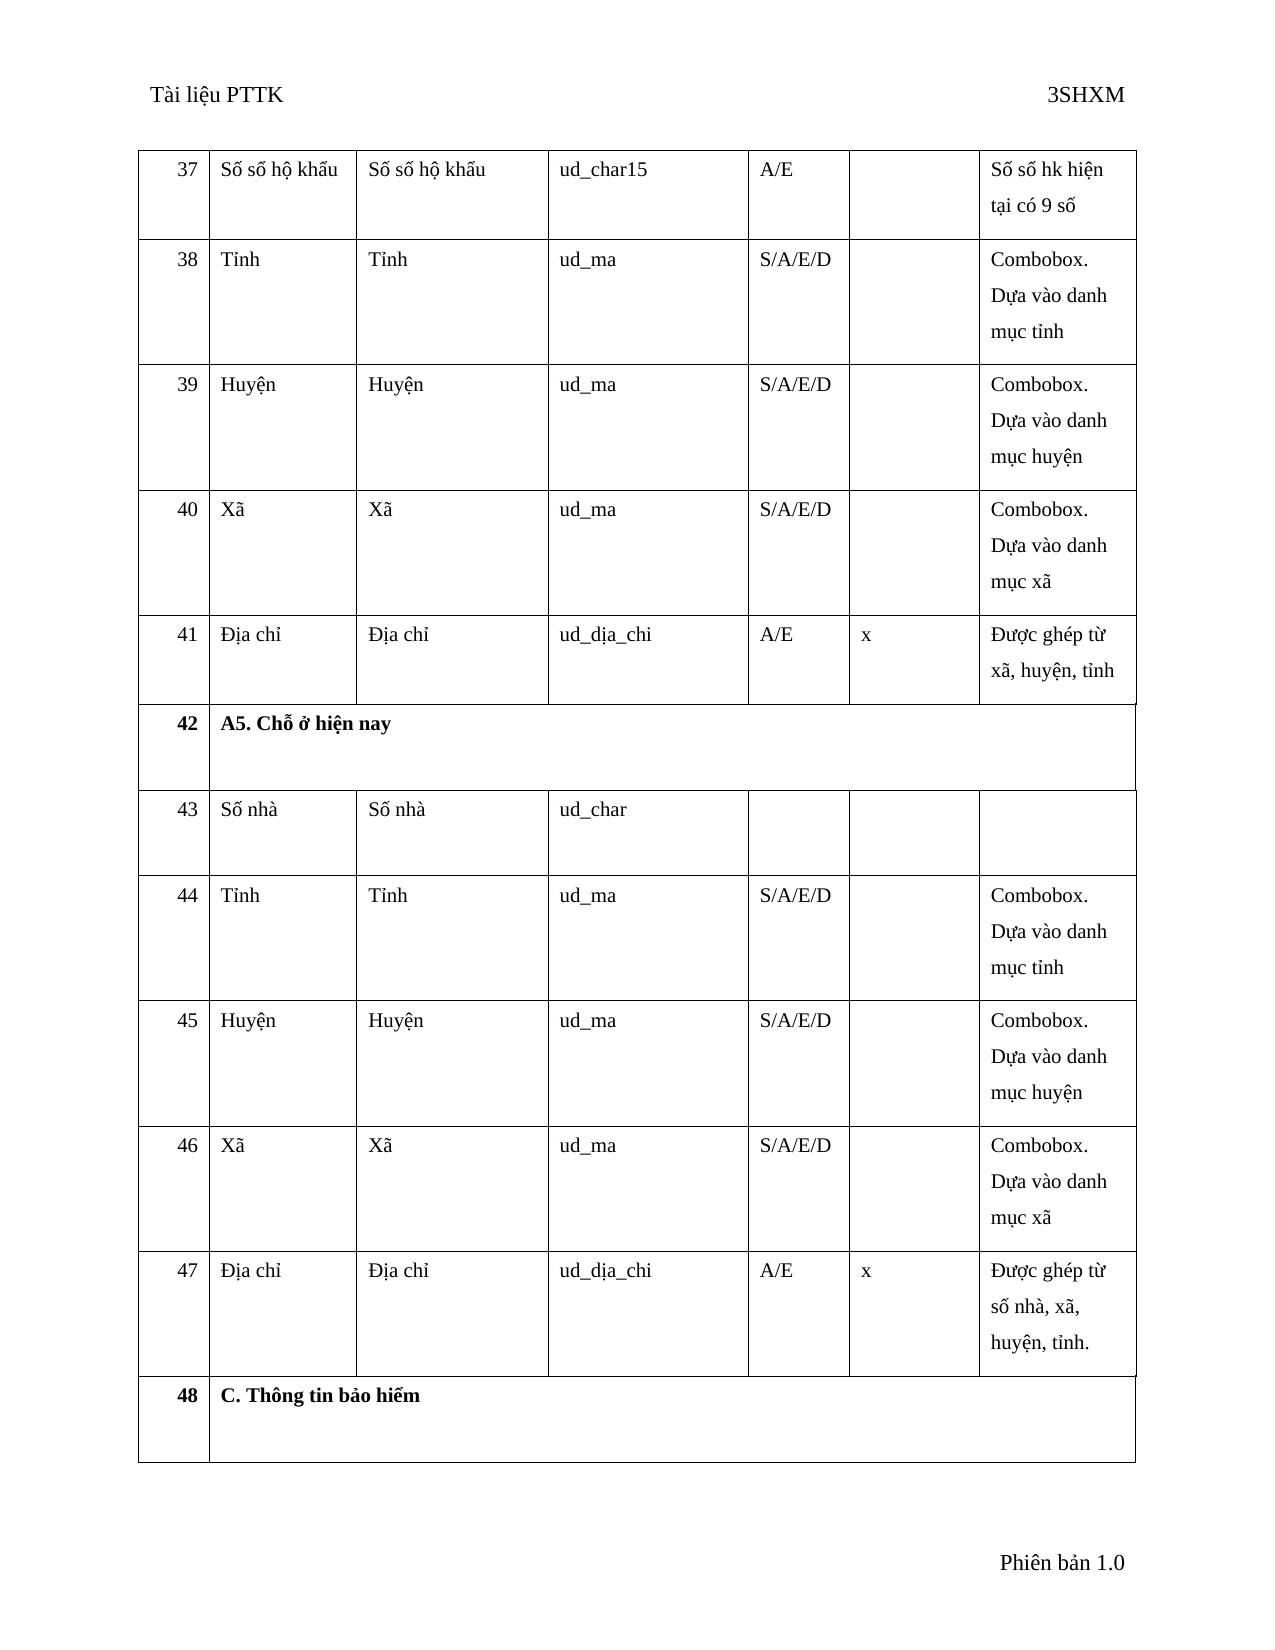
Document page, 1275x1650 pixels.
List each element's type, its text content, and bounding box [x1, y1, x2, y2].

table_cell [139, 491, 209, 615]
table_cell S/A/E/D [749, 491, 849, 615]
table_cell S/A/E/D [749, 1001, 849, 1126]
table_cell Địa chỉ [357, 1252, 548, 1376]
table_cell ud_ma [549, 491, 748, 615]
table_cell Combobox. Dựa vào danh mục tỉnh [980, 240, 1136, 364]
table_cell x [850, 1252, 979, 1376]
table_cell [139, 151, 209, 239]
table_cell S/A/E/D [749, 1127, 849, 1251]
table_cell S/A/E/D [749, 365, 849, 489]
table_cell Tỉnh [210, 240, 356, 364]
table_cell Địa chỉ [357, 616, 548, 704]
table_cell [139, 1127, 209, 1251]
table_cell x [850, 616, 979, 704]
table_cell [139, 1001, 209, 1126]
table_cell ud_char [549, 791, 748, 875]
table_cell ud_char15 [549, 151, 748, 239]
table_cell [850, 1001, 979, 1126]
table_cell [850, 151, 979, 239]
table_cell Được ghép từ xã, huyện, tỉnh [980, 616, 1136, 704]
table_cell Địa chỉ [210, 1252, 356, 1376]
table_cell ud_dịa_chi [549, 1252, 748, 1376]
table_cell [850, 791, 979, 875]
table_cell Xã [357, 1127, 548, 1251]
table_cell ud_ma [549, 1127, 748, 1251]
table_cell Số sổ hk hiện tại có 9 số [980, 151, 1136, 239]
table_cell ud_ma [549, 876, 748, 1000]
table_cell [139, 1377, 209, 1462]
table_cell [850, 1127, 979, 1251]
table_cell [749, 791, 849, 875]
table_cell [139, 616, 209, 704]
table_cell [139, 791, 209, 875]
table_cell ud_ma [549, 1001, 748, 1126]
table_cell Số nhà [357, 791, 548, 875]
table_cell Huyện [357, 1001, 548, 1126]
table_cell Combobox. Dựa vào danh mục xã [980, 1127, 1136, 1251]
table_cell ud_ma [549, 365, 748, 489]
table_cell [850, 876, 979, 1000]
table_cell ud_dịa_chi [549, 616, 748, 704]
table_cell Tỉnh [357, 876, 548, 1000]
table_cell [139, 365, 209, 489]
table_cell Huyện [357, 365, 548, 489]
table_cell S/A/E/D [749, 876, 849, 1000]
table_cell ud_ma [549, 240, 748, 364]
table_cell Được ghép từ số nhà, xã, huyện, tỉnh. [980, 1252, 1136, 1376]
table_cell A/E [749, 1252, 849, 1376]
table_cell Huyện [210, 1001, 356, 1126]
table_cell Địa chỉ [210, 616, 356, 704]
table_cell [850, 240, 979, 364]
table_cell Số số hộ khẩu [357, 151, 548, 239]
table_cell Huyện [210, 365, 356, 489]
table_cell Xã [210, 491, 356, 615]
table_cell Combobox. Dựa vào danh mục huyện [980, 365, 1136, 489]
table_cell C. Thông tin bảo hiểm [210, 1377, 1135, 1462]
table_cell Số sổ hộ khẩu [210, 151, 356, 239]
table_cell Combobox. Dựa vào danh mục huyện [980, 1001, 1136, 1126]
table_cell Tỉnh [357, 240, 548, 364]
table_cell Số nhà [210, 791, 356, 875]
table_cell Combobox. Dựa vào danh mục xã [980, 491, 1136, 615]
table_cell [139, 1252, 209, 1376]
table_cell A5. Chỗ ở hiện nay [210, 705, 1135, 789]
table_cell [980, 791, 1136, 875]
table_cell S/A/E/D [749, 240, 849, 364]
table_cell A/E [749, 616, 849, 704]
table_cell Tỉnh [210, 876, 356, 1000]
table_cell [139, 876, 209, 1000]
table_cell Xã [357, 491, 548, 615]
table_cell [850, 491, 979, 615]
table_cell [850, 365, 979, 489]
table_cell Xã [210, 1127, 356, 1251]
table_cell A/E [749, 151, 849, 239]
table_cell [139, 240, 209, 364]
table_cell Combobox. Dựa vào danh mục tỉnh [980, 876, 1136, 1000]
table_cell [139, 705, 209, 789]
